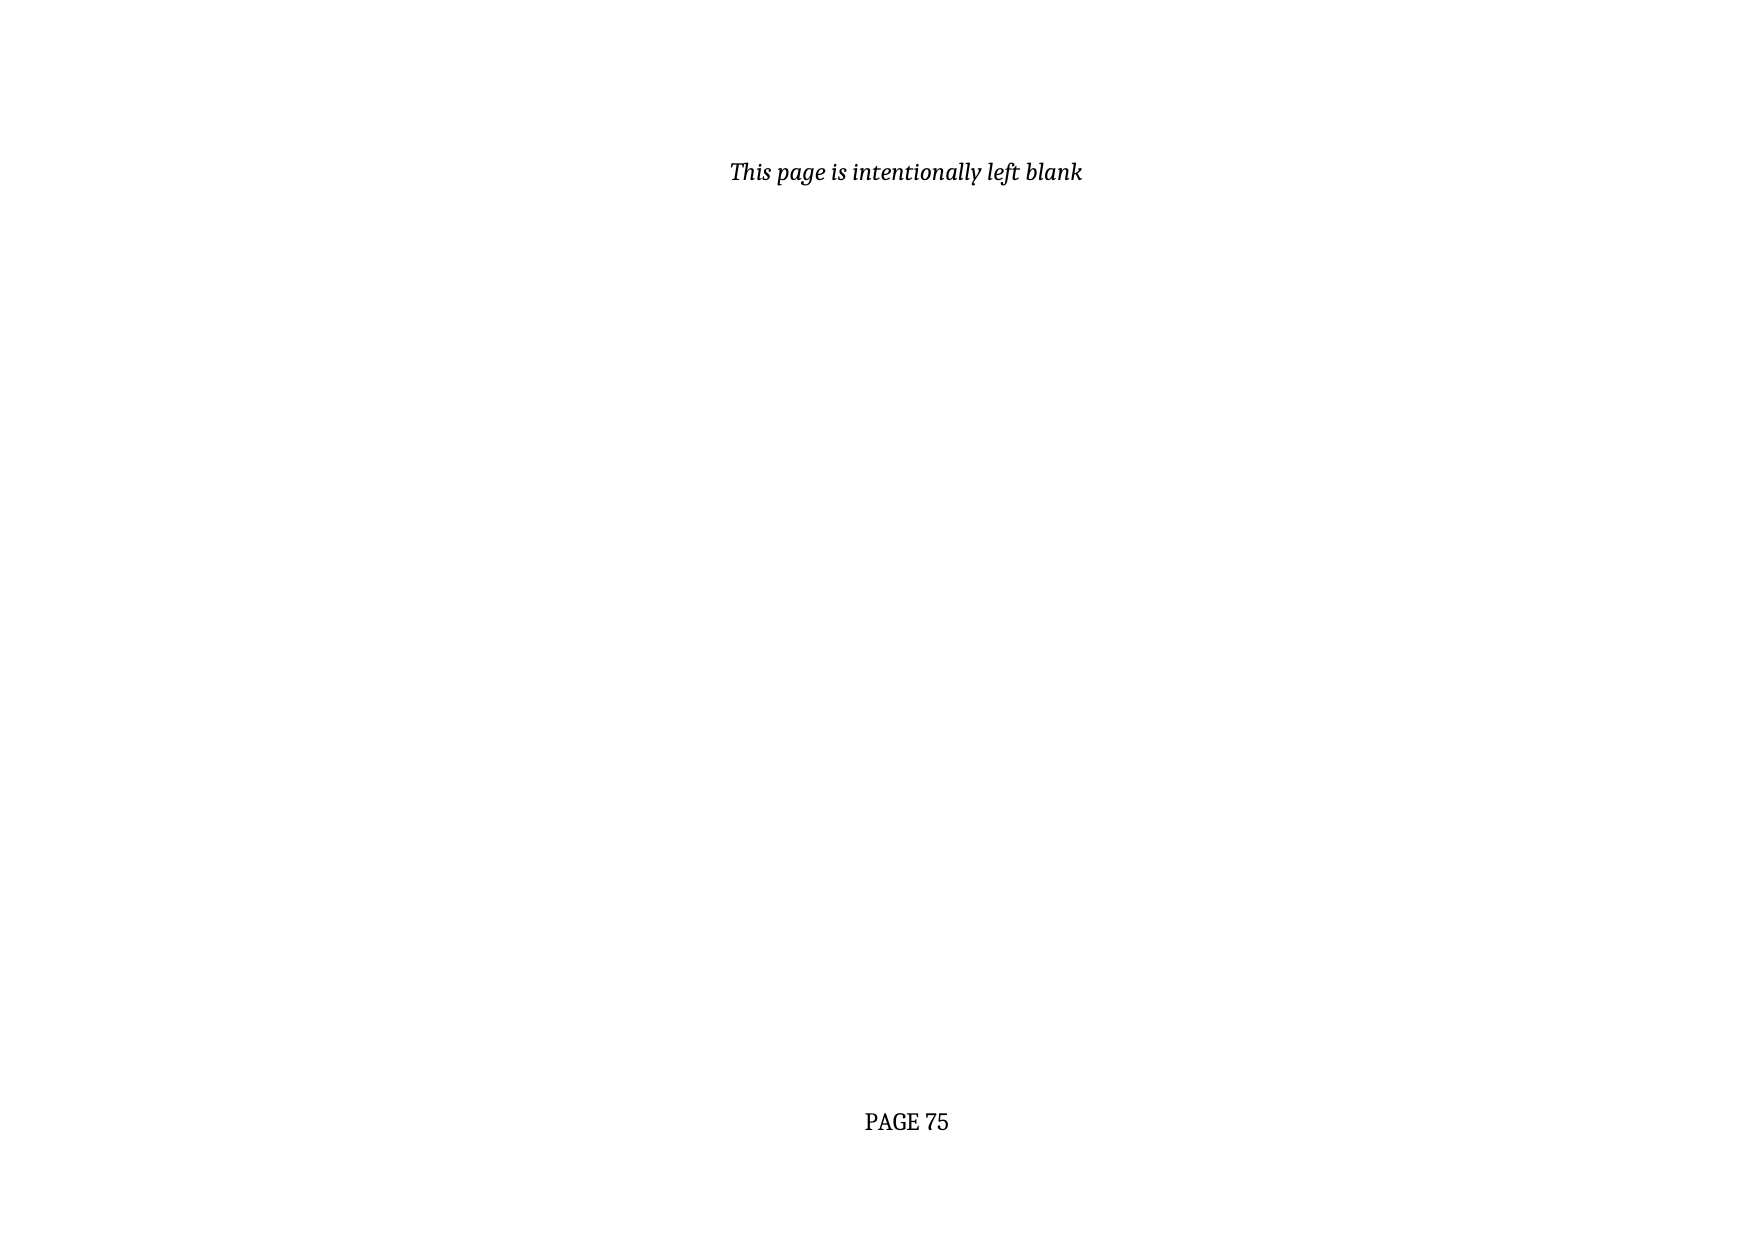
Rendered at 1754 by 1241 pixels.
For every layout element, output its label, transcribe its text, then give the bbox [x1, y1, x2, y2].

text This page is intentionally left blank [177, 158, 1636, 186]
